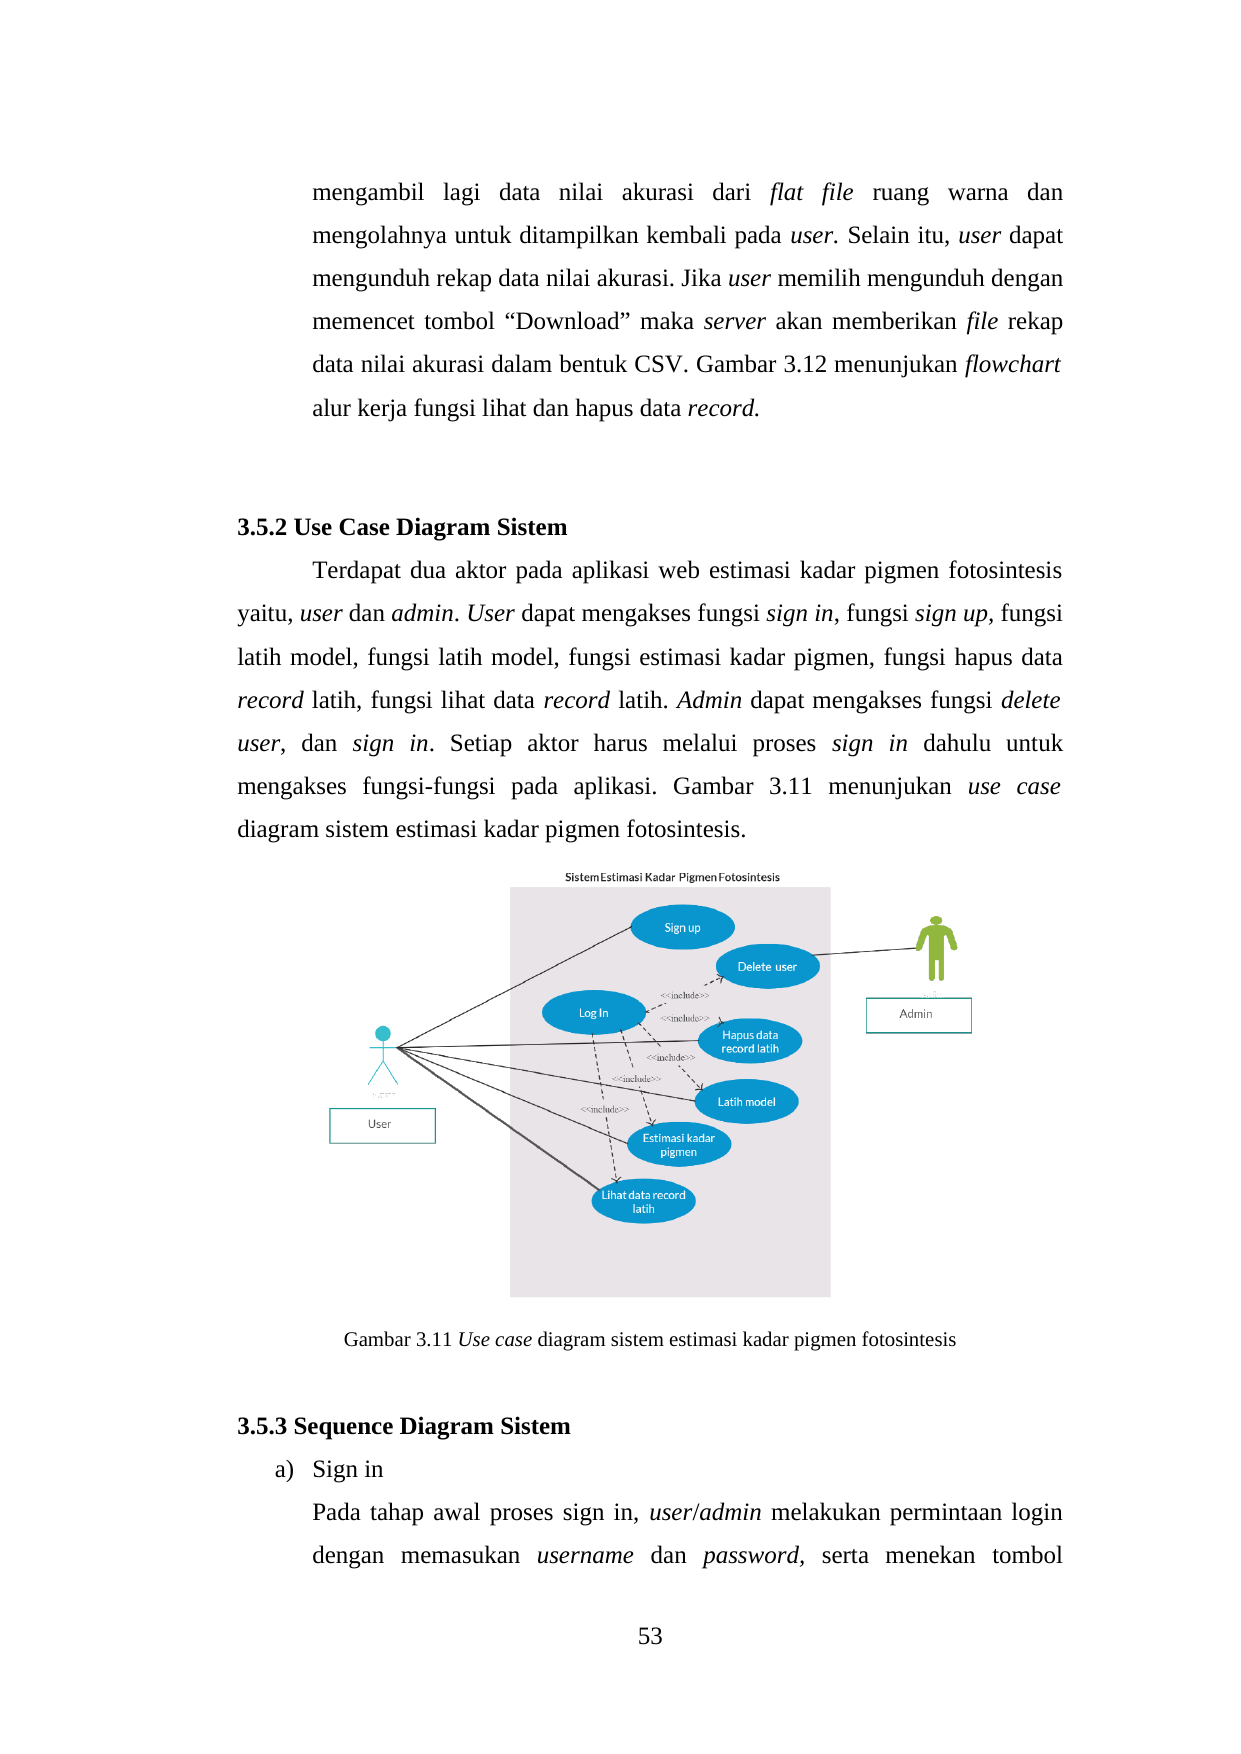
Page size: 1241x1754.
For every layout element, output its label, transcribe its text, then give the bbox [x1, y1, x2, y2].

text Terdapat dua aktor pada aplikasi web estimasi kadar pigmen fotosintesis yaitu, user dan admin. User dapat mengakses fungsi sign in, fungsi sign up, fungsi latih model, fungsi latih model, fungsi estimasi kadar pigmen, fungsi hapus data record latih, fungsi lihat data record latih. Admin dapat mengakses fungsi delete user, dan sign in. Setiap aktor harus melalui proses sign in dahulu untuk mengakses fungsi-fungsi pada aplikasi. Gambar 3.11 menunjukan use case diagram sistem estimasi kadar pigmen fotosintesis. [237, 555, 1063, 843]
text Gambar 3.11 Use case diagram sistem estimasi kadar pigmen fotosintesis [237, 1327, 1063, 1351]
subtitle 3.5.3 Sequence Diagram Sistem [237, 1411, 1063, 1440]
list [312, 177, 1063, 421]
subtitle 3.5.2 Use Case Diagram Sistem [237, 512, 1063, 541]
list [312, 1497, 1063, 1569]
picture [315, 873, 986, 1311]
list Sign in [274, 1454, 1063, 1483]
